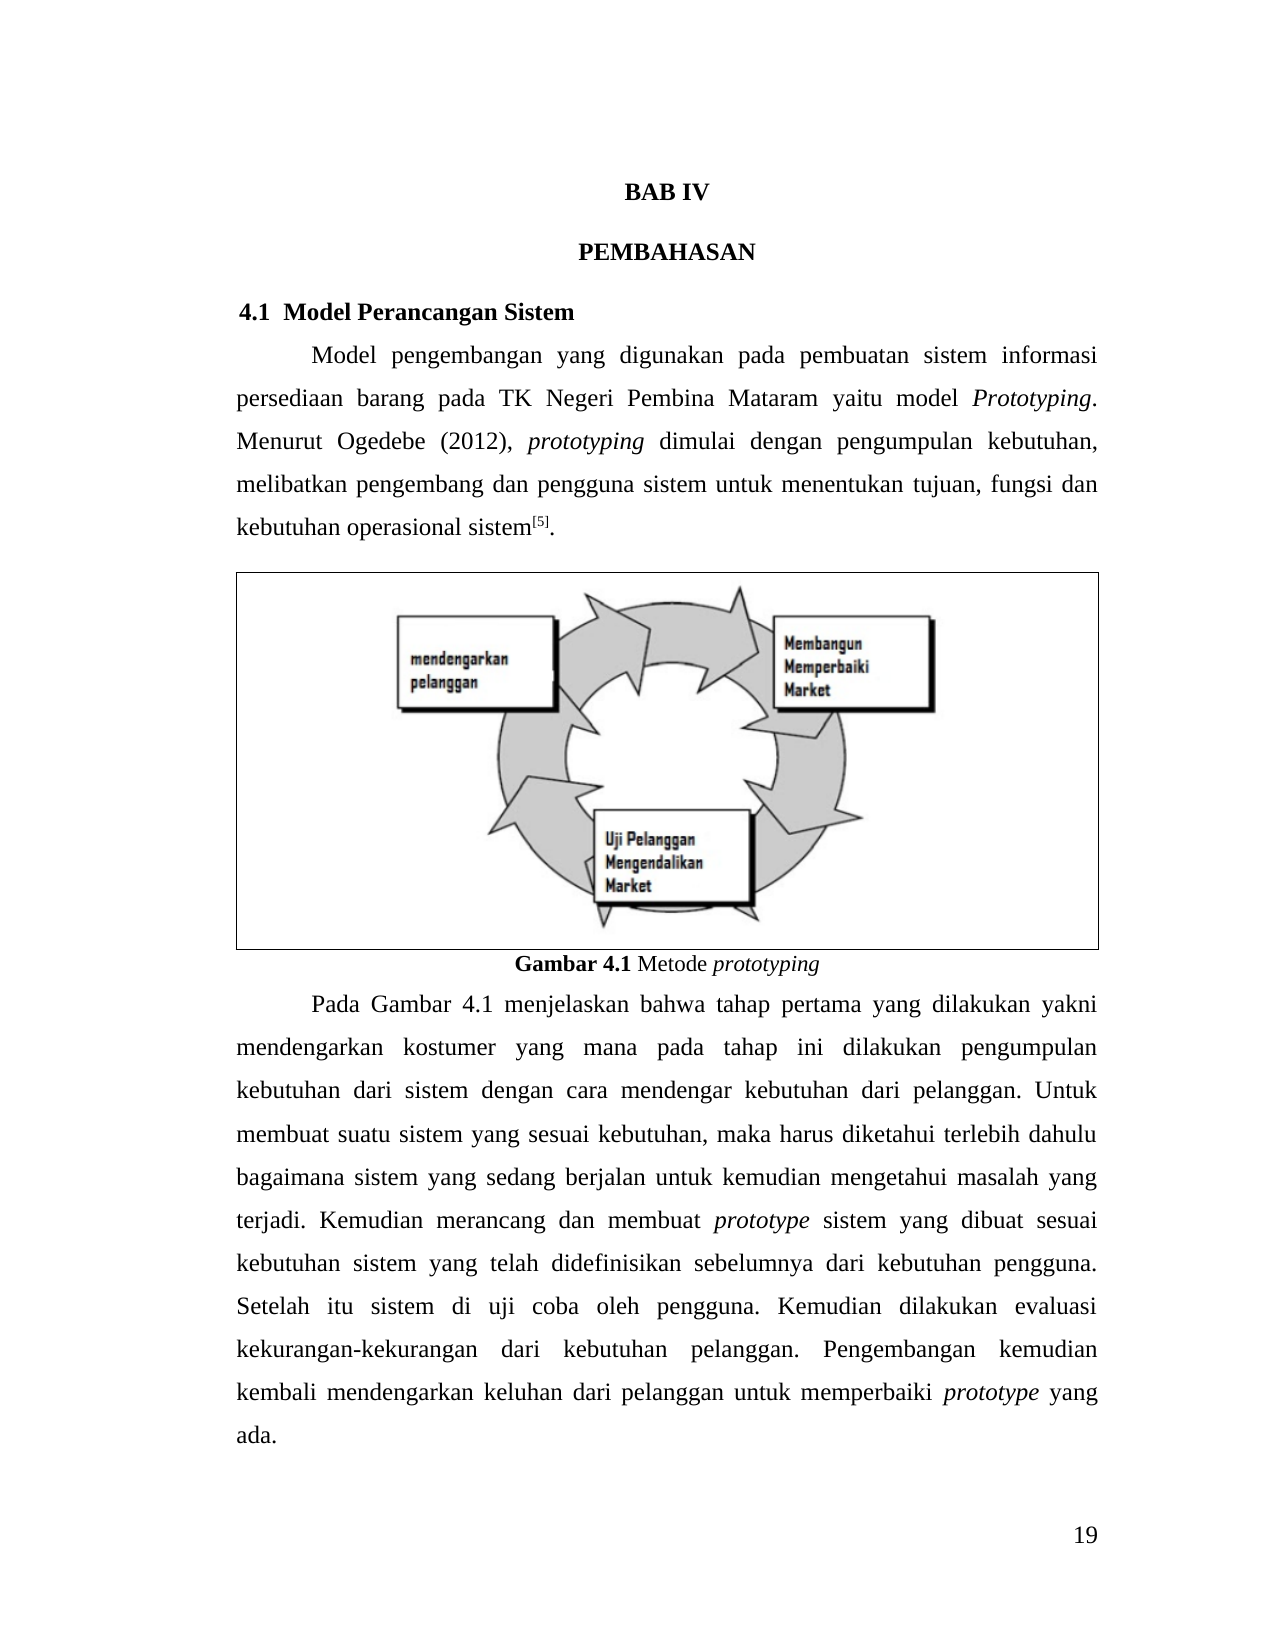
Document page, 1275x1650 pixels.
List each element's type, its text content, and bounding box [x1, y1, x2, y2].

text BAB IV [236, 177, 1098, 206]
picture [383, 573, 952, 936]
list Gambar 4.1 Metode prototyping [236, 950, 1098, 976]
table_header [237, 573, 1098, 949]
list Model pengembangan yang digunakan pada pembuatan sistem informasi persediaan barang pada TK Negeri Pembina Mataram yaitu model Prototyping. Menurut Ogedebe (2012), prototyping dimulai dengan pengumpulan kebutuhan, melibatkan pengembang dan pengguna sistem untuk menentukan tujuan, fungsi dan kebutuhan operasional sistem[5]. [236, 340, 1098, 541]
text PEMBAHASAN [236, 237, 1098, 266]
list Pada Gambar 4.1 menjelaskan bahwa tahap pertama yang dilakukan yakni mendengarkan kostumer yang mana pada tahap ini dilakukan pengumpulan kebutuhan dari sistem dengan cara mendengar kebutuhan dari pelanggan. Untuk membuat suatu sistem yang sesuai kebutuhan, maka harus diketahui terlebih dahulu bagaimana sistem yang sedang berjalan untuk kemudian mengetahui masalah yang terjadi. Kemudian merancang dan membuat prototype sistem yang dibuat sesuai kebutuhan sistem yang telah didefinisikan sebelumnya dari kebutuhan pengguna. Setelah itu sistem di uji coba oleh pengguna. Kemudian dilakukan evaluasi kekurangan-kekurangan dari kebutuhan pelanggan. Pengembangan kemudian kembali mendengarkan keluhan dari pelanggan untuk memperbaiki prototype yang ada. [236, 989, 1098, 1449]
list Model Perancangan Sistem [239, 297, 1098, 326]
